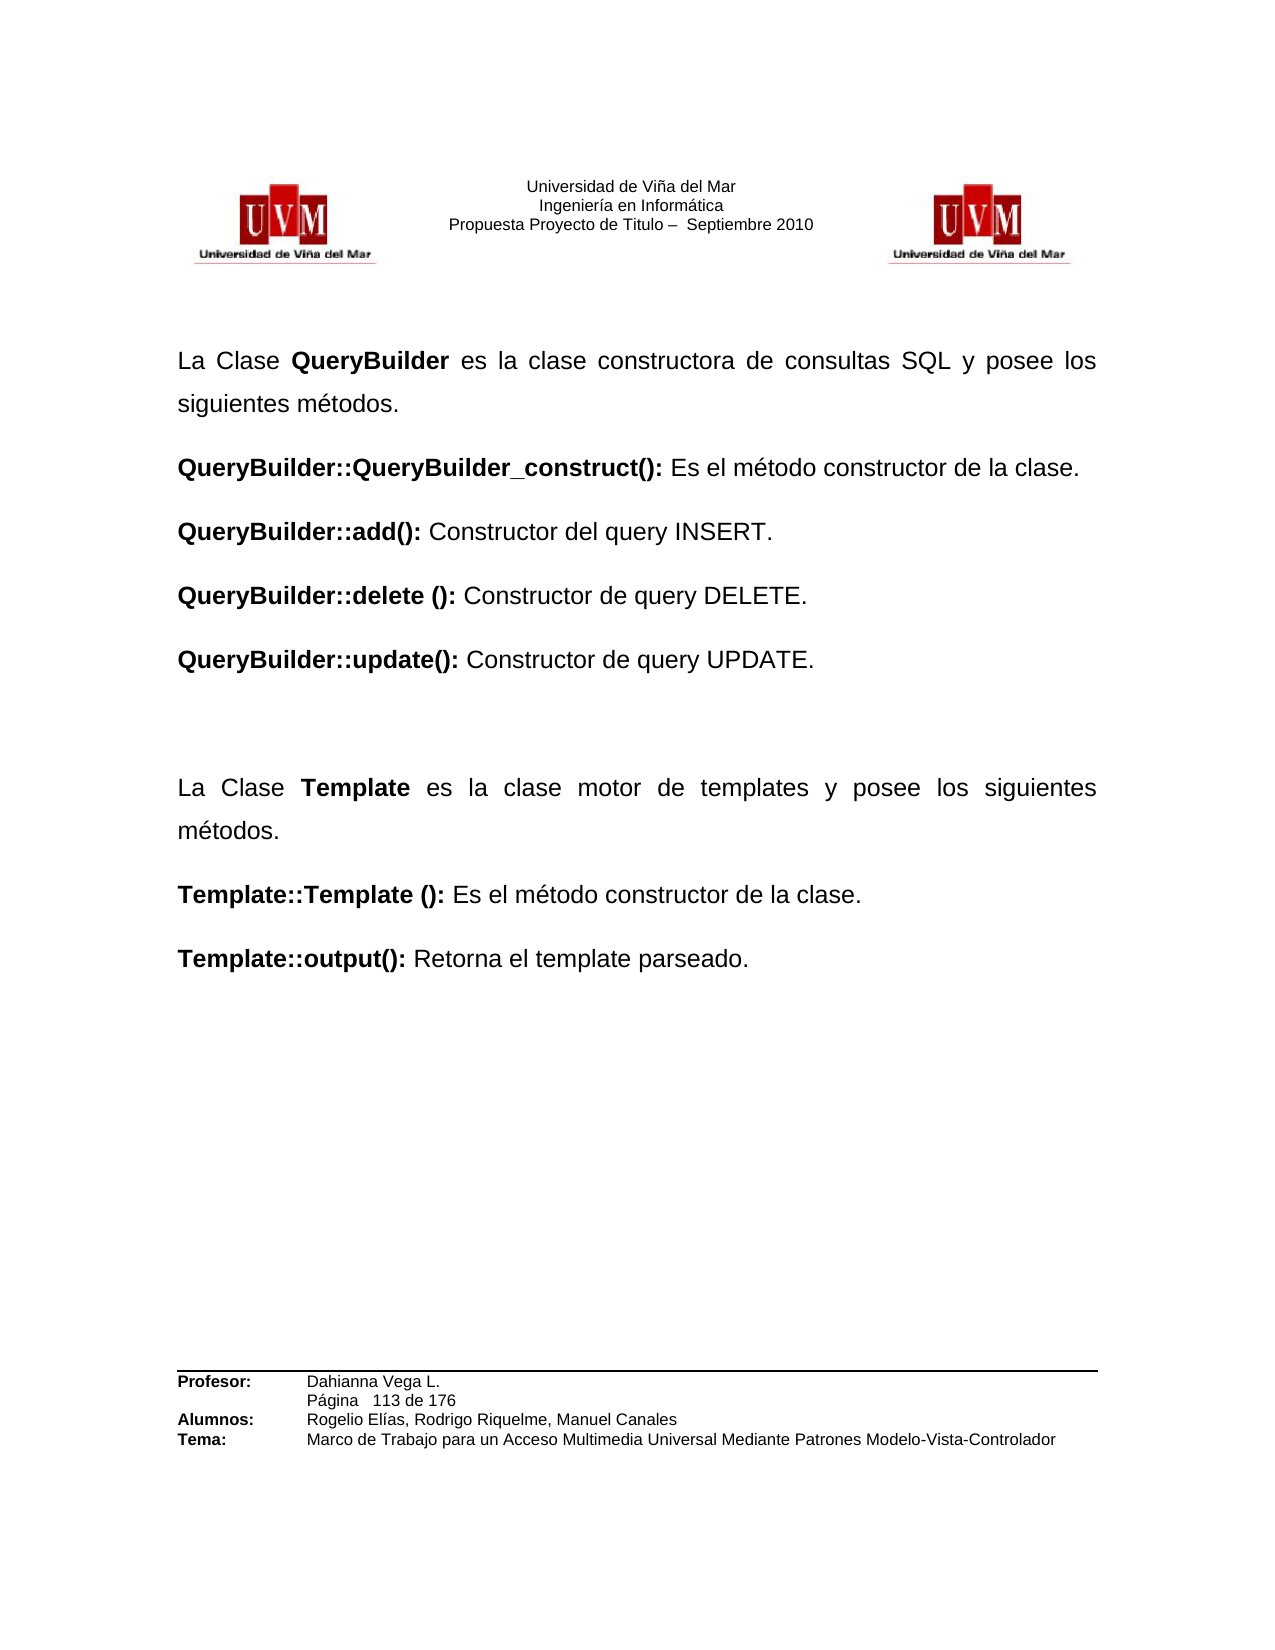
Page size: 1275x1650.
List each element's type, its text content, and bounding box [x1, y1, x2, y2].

text La Clase Template es la clase motor de templates y posee los siguientes métodos. [177, 773, 1098, 845]
text QueryBuilder::delete (): Constructor de query DELETE. [177, 581, 1098, 610]
text QueryBuilder::update(): Constructor de query UPDATE. [177, 645, 1098, 674]
picture [871, 176, 1084, 267]
text Template::output(): Retorna el template parseado. [177, 944, 1098, 973]
text Template::Template (): Es el método constructor de la clase. [177, 880, 1098, 909]
text QueryBuilder::add(): Constructor del query INSERT. [177, 517, 1098, 546]
text QueryBuilder::QueryBuilder_construct(): Es el método constructor de la clase. [177, 453, 1098, 482]
text La Clase QueryBuilder es la clase constructora de consultas SQL y posee los siguientes métodos. [177, 346, 1098, 418]
picture [177, 176, 390, 267]
